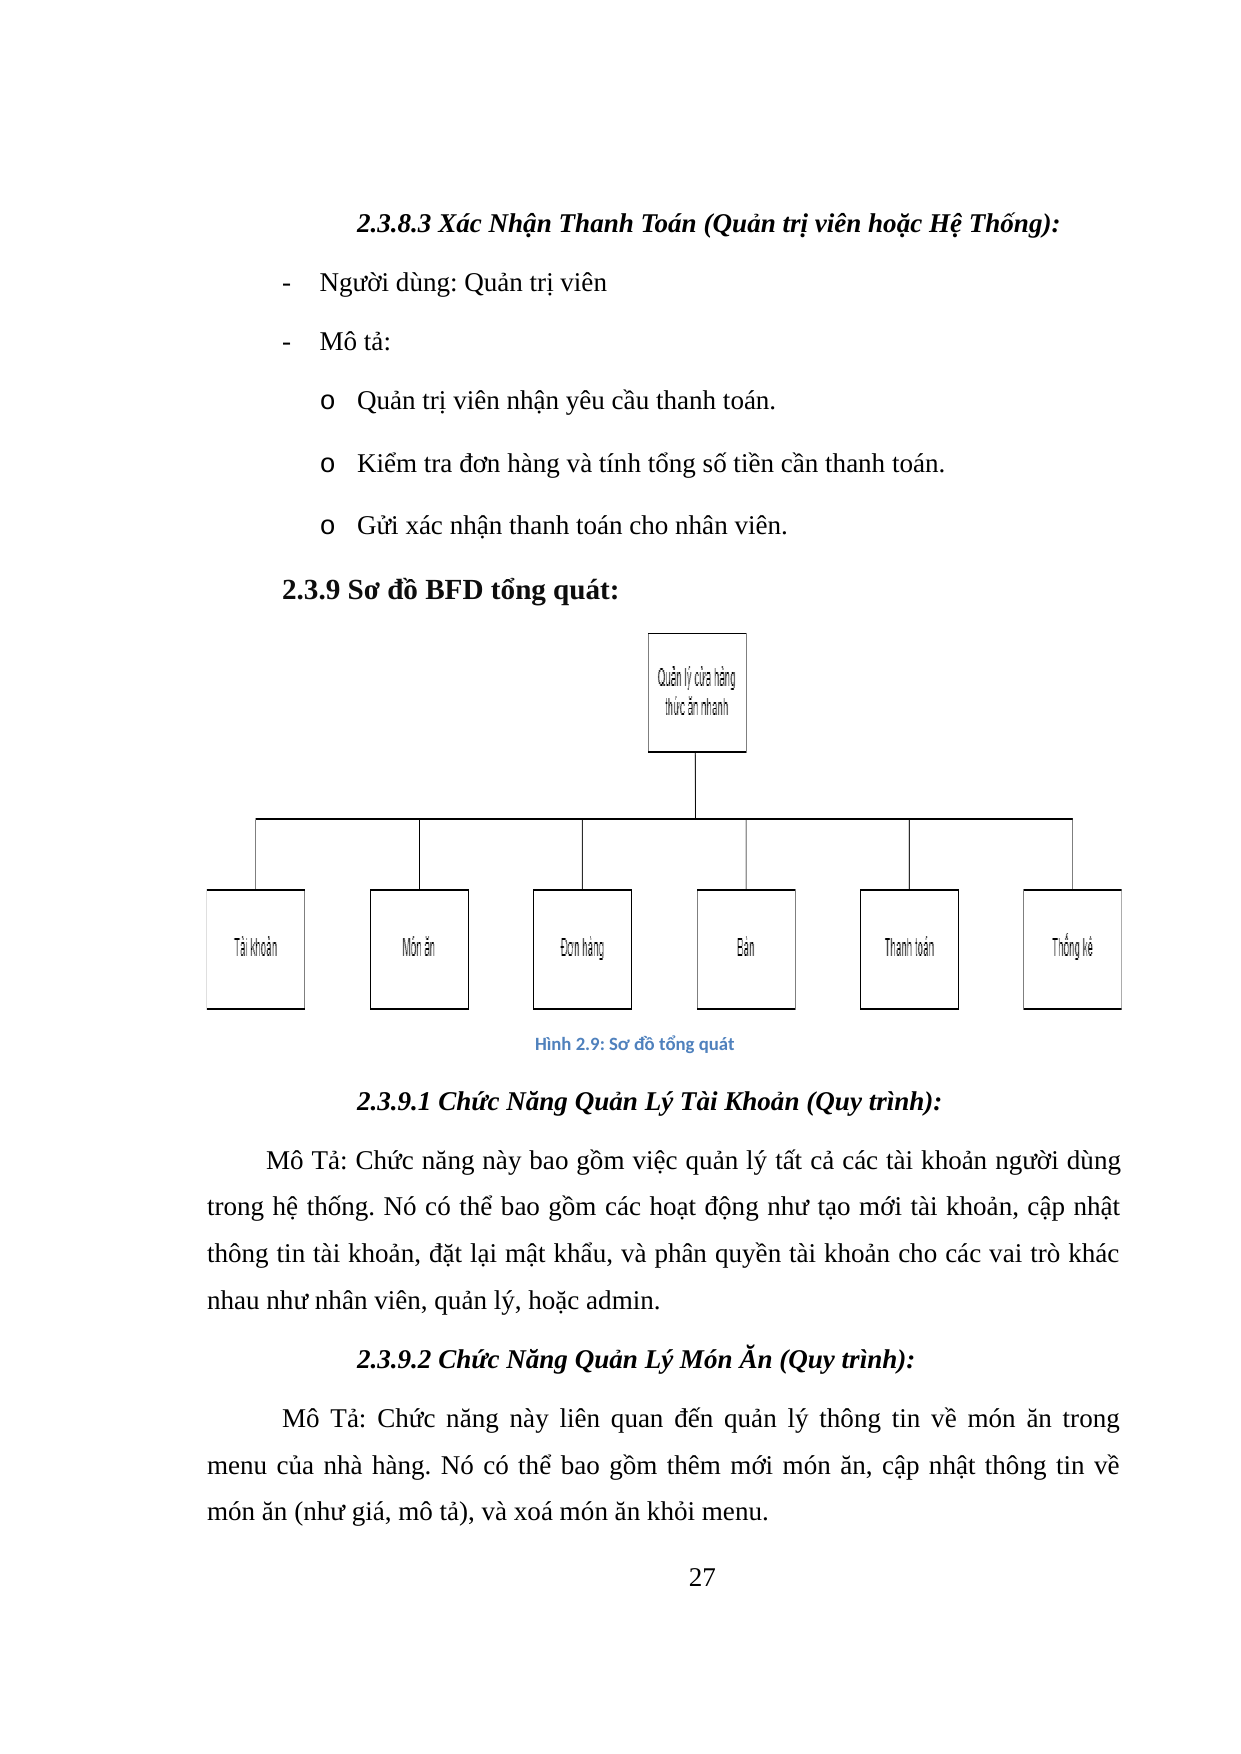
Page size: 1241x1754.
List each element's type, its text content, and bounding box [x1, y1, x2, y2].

list Mô tả: [282, 325, 1122, 356]
text Mô Tả: Chức năng này liên quan đến quản lý thông tin về món ăn trong menu của nhà hàng. Nó có thể bao gồm thêm mới món ăn, cập nhật thông tin về món ăn (như giá, mô tả), và xoá món ăn khỏi menu. [207, 1402, 1122, 1527]
list Kiểm tra đơn hàng và tính tổng số tiền cần thanh toán. [319, 447, 1122, 480]
subtitle 2.3.9 Sơ đồ BFD tổng quát: [207, 572, 1122, 606]
picture [206, 633, 1122, 1010]
subtitle 2.3.8.3 Xác Nhận Thanh Toán (Quản trị viên hoặc Hệ Thống): [282, 207, 1122, 238]
list Người dùng: Quản trị viên [282, 266, 1122, 297]
list Gửi xác nhận thanh toán cho nhân viên. [319, 509, 1122, 543]
list Quản trị viên nhận yêu cầu thanh toán. [319, 384, 1122, 418]
subtitle 2.3.9.1 Chức Năng Quản Lý Tài Khoản (Quy trình): [282, 1010, 1122, 1116]
subtitle 2.3.9.2 Chức Năng Quản Lý Món Ăn (Quy trình): [282, 1343, 1122, 1374]
text Mô Tả: Chức năng này bao gồm việc quản lý tất cả các tài khoản người dùng trong hệ thống. Nó có thể bao gồm các hoạt động như tạo mới tài khoản, cập nhật thông tin tài khoản, đặt lại mật khẩu, và phân quyền tài khoản cho các vai trò khác nhau như nhân viên, quản lý, hoặc admin. [207, 1144, 1122, 1315]
